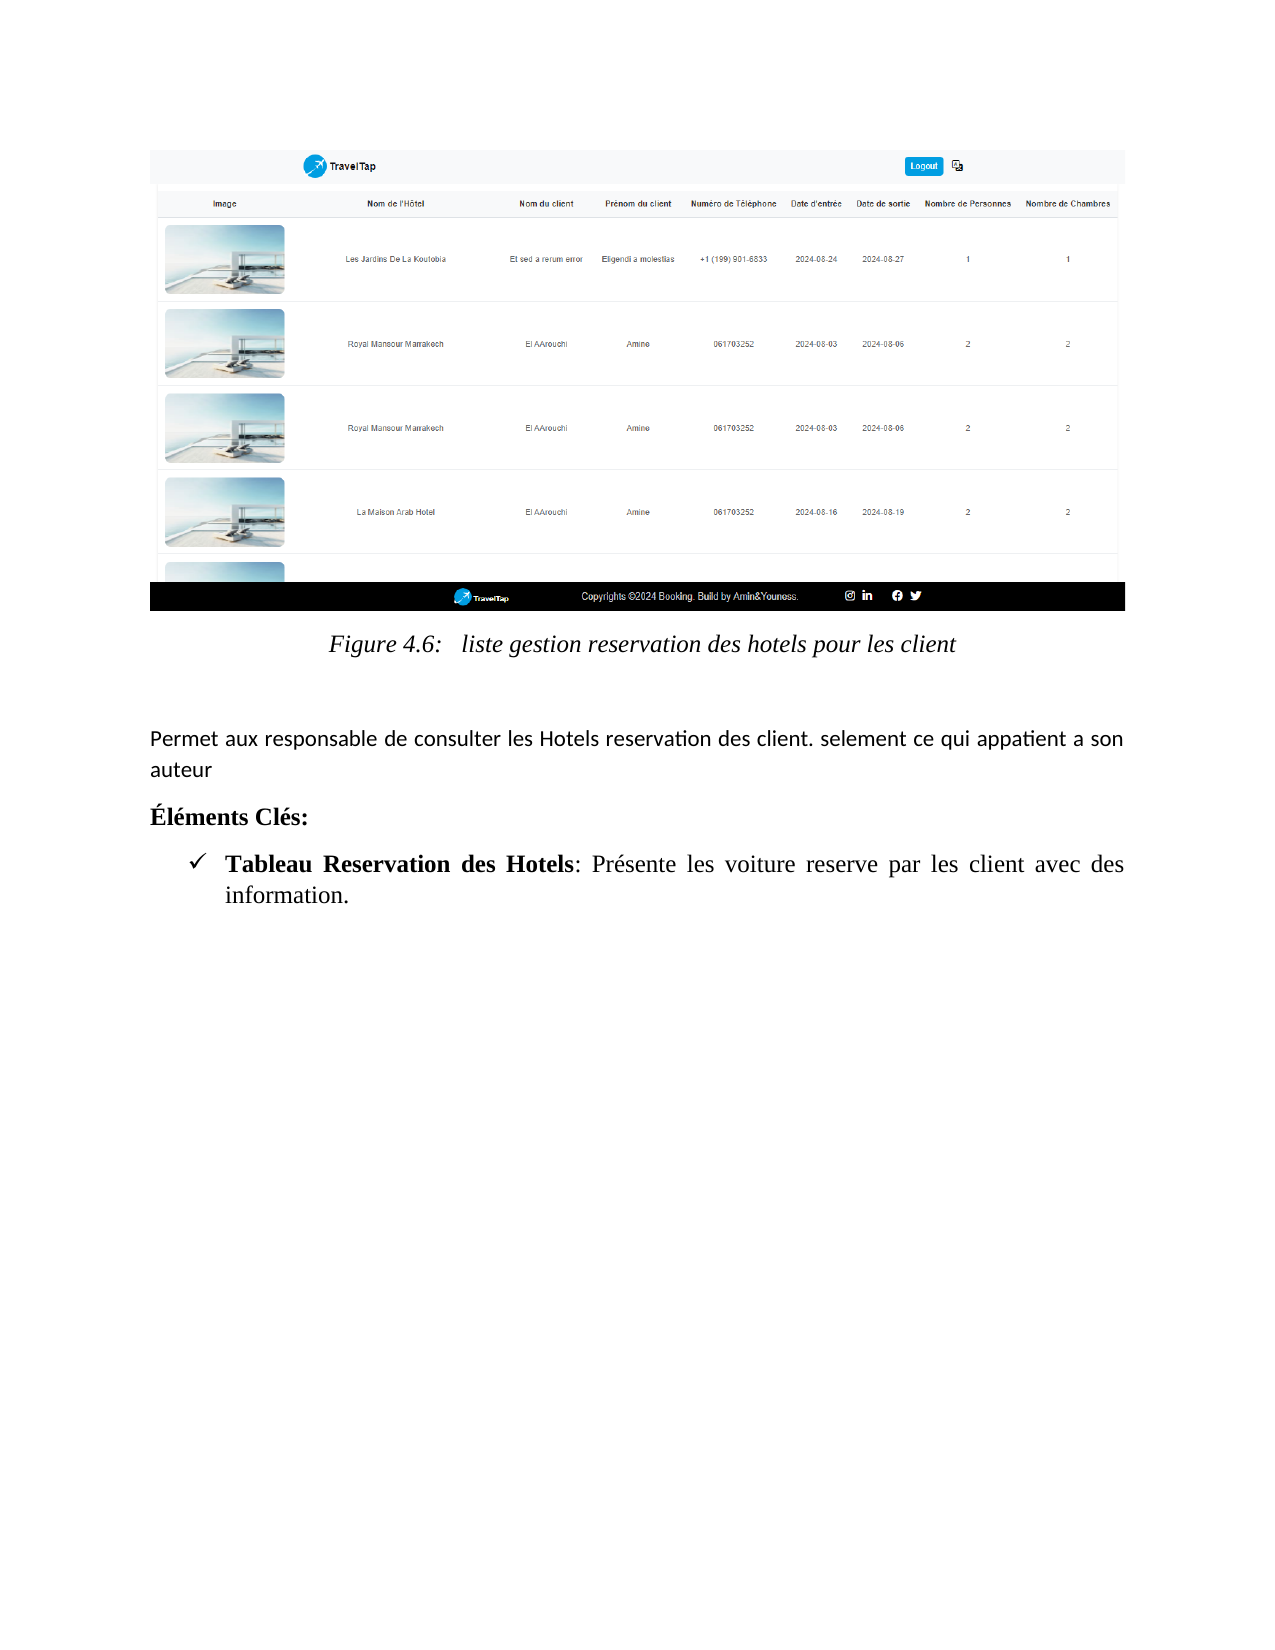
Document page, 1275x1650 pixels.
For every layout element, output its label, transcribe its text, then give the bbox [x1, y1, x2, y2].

picture [150, 150, 1125, 611]
text Permet aux responsable de consulter les Hotels reservation des client. selement ce qui appatient a son auteur [150, 724, 1125, 783]
text Éléments Clés: [150, 802, 1125, 830]
list Tableau Reservation des Hotels: Présente les voiture reserve par les client avec des information. [187, 849, 1125, 909]
text Figure 4.6: liste gestion reservation des hotels pour les client [150, 629, 1125, 658]
